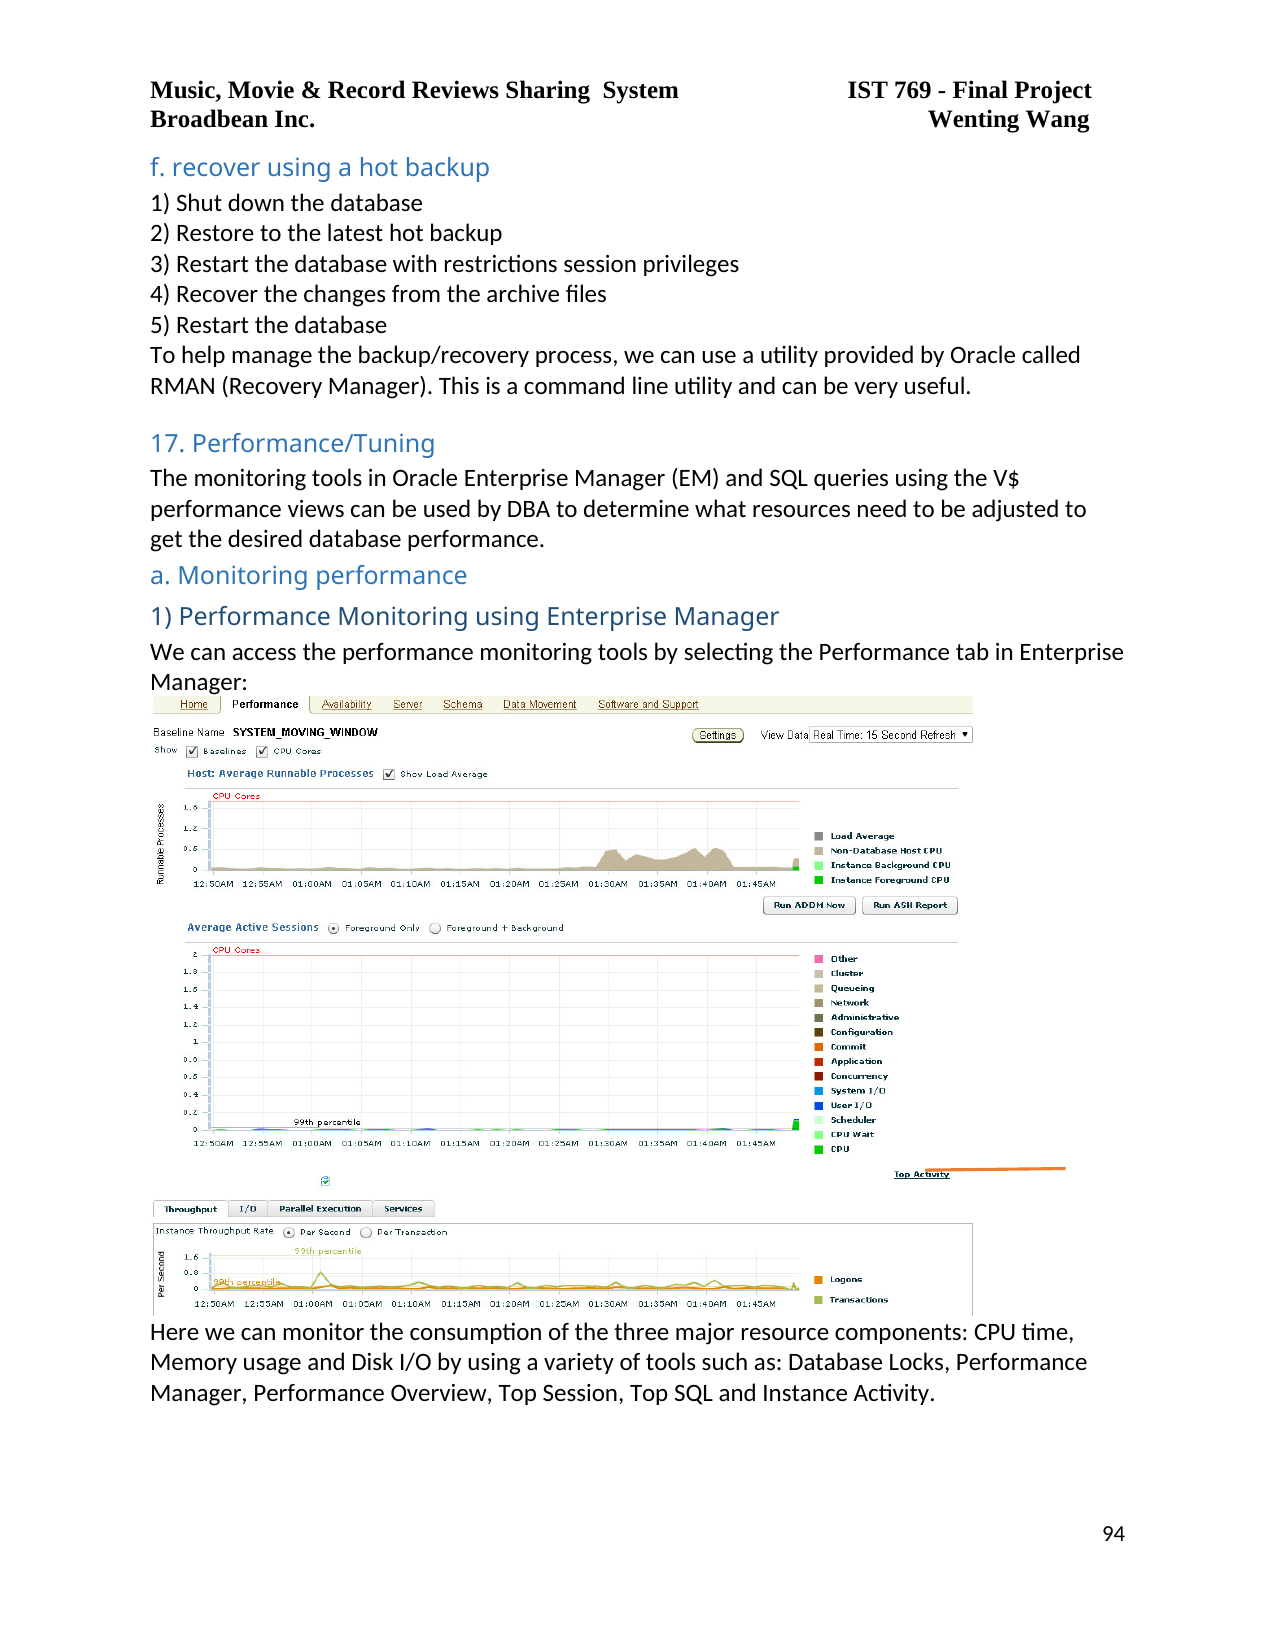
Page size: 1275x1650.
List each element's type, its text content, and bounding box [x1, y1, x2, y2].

text 1) Shut down the database [150, 187, 1125, 217]
subtitle f. recover using a hot backup [150, 150, 1125, 184]
text The monitoring tools in Oracle Enterprise Manager (EM) and SQL queries using the V$ performance views can be used by DBA to determine what resources need to be adjusted to get the desired database performance. [150, 462, 1125, 554]
subtitle 17. Performance/Tuning [150, 425, 1125, 459]
picture [150, 696, 976, 1316]
subtitle 1) Performance Monitoring using Enterprise Manager [150, 599, 1125, 633]
text 2) Restore to the latest hot backup [150, 217, 1125, 248]
text To help manage the backup/recovery process, we can use a utility provided by Oracle called RMAN (Recovery Manager). This is a command line utility and can be very useful. [150, 339, 1125, 400]
text 5) Restart the database [150, 309, 1125, 339]
text 4) Recover the changes from the archive files [150, 278, 1125, 309]
text Here we can monitor the consumption of the three major resource components: CPU time, Memory usage and Disk I/O by using a variety of tools such as: Database Locks, Performance Manager, Performance Overview, Top Session, Top SQL and Instance Activity. [150, 1316, 1125, 1408]
subtitle a. Monitoring performance [150, 558, 1125, 592]
text 3) Restart the database with restrictions session privileges [150, 248, 1125, 278]
text We can access the performance monitoring tools by selecting the Performance tab in Enterprise Manager: [150, 636, 1125, 697]
